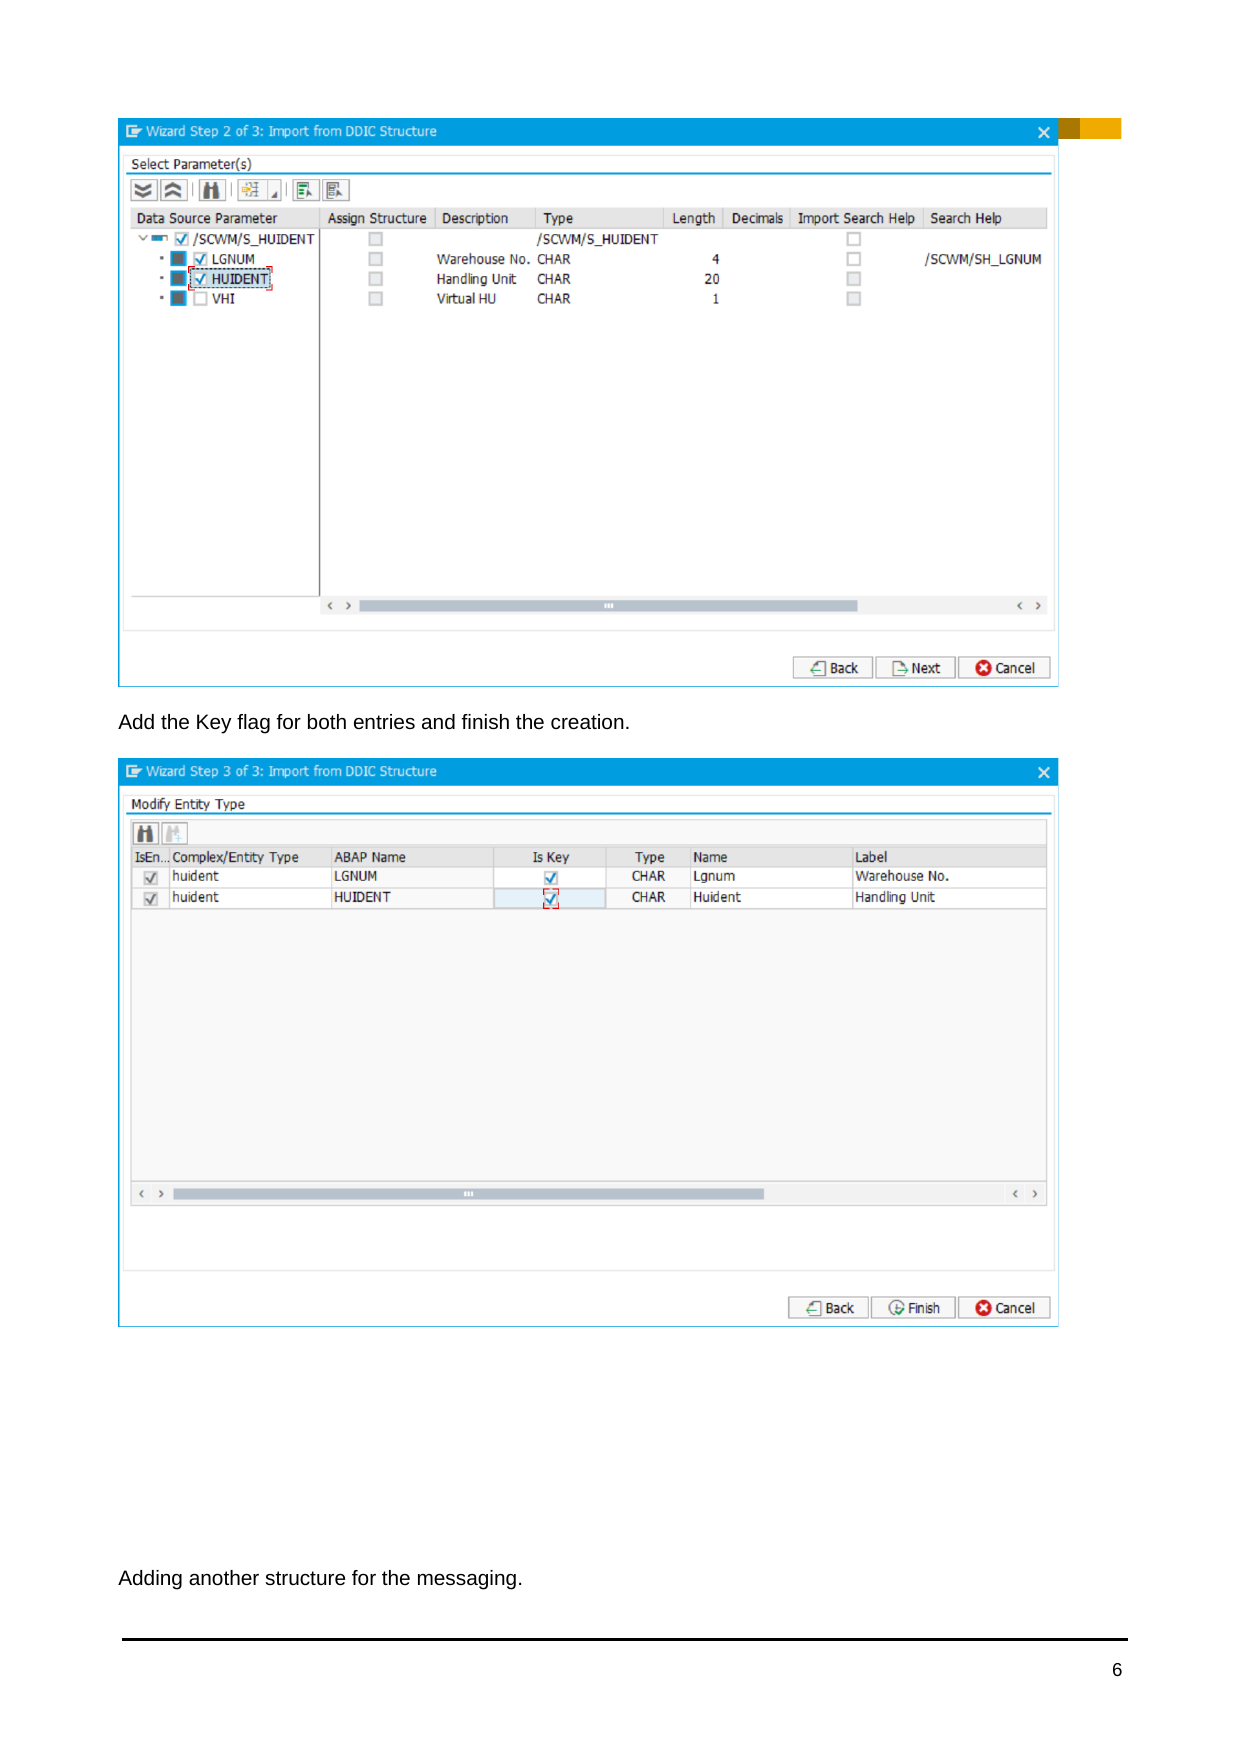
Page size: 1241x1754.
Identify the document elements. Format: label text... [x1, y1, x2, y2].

picture [365, 127, 371, 136]
picture [270, 127, 275, 136]
picture [1039, 768, 1049, 778]
picture [283, 769, 288, 777]
picture [270, 767, 275, 776]
picture [120, 146, 1059, 687]
picture [152, 767, 166, 776]
picture [181, 766, 185, 776]
picture [181, 126, 185, 136]
picture [420, 769, 427, 776]
picture [196, 767, 202, 776]
picture [351, 767, 360, 776]
picture [420, 129, 427, 136]
picture [351, 127, 360, 136]
picture [241, 767, 246, 775]
picture [399, 770, 411, 776]
picture [241, 127, 246, 135]
text Add the Key flag for both entries and finish the creation. [118, 710, 1122, 734]
picture [168, 769, 176, 776]
picture [127, 765, 141, 777]
picture [127, 125, 141, 137]
picture [283, 129, 288, 137]
picture [1039, 128, 1049, 138]
picture [365, 767, 371, 776]
text Adding another structure for the messaging. [118, 1566, 1122, 1590]
picture [152, 127, 166, 136]
picture [168, 129, 176, 136]
picture [196, 127, 202, 136]
picture [120, 786, 1059, 1327]
picture [399, 130, 411, 136]
